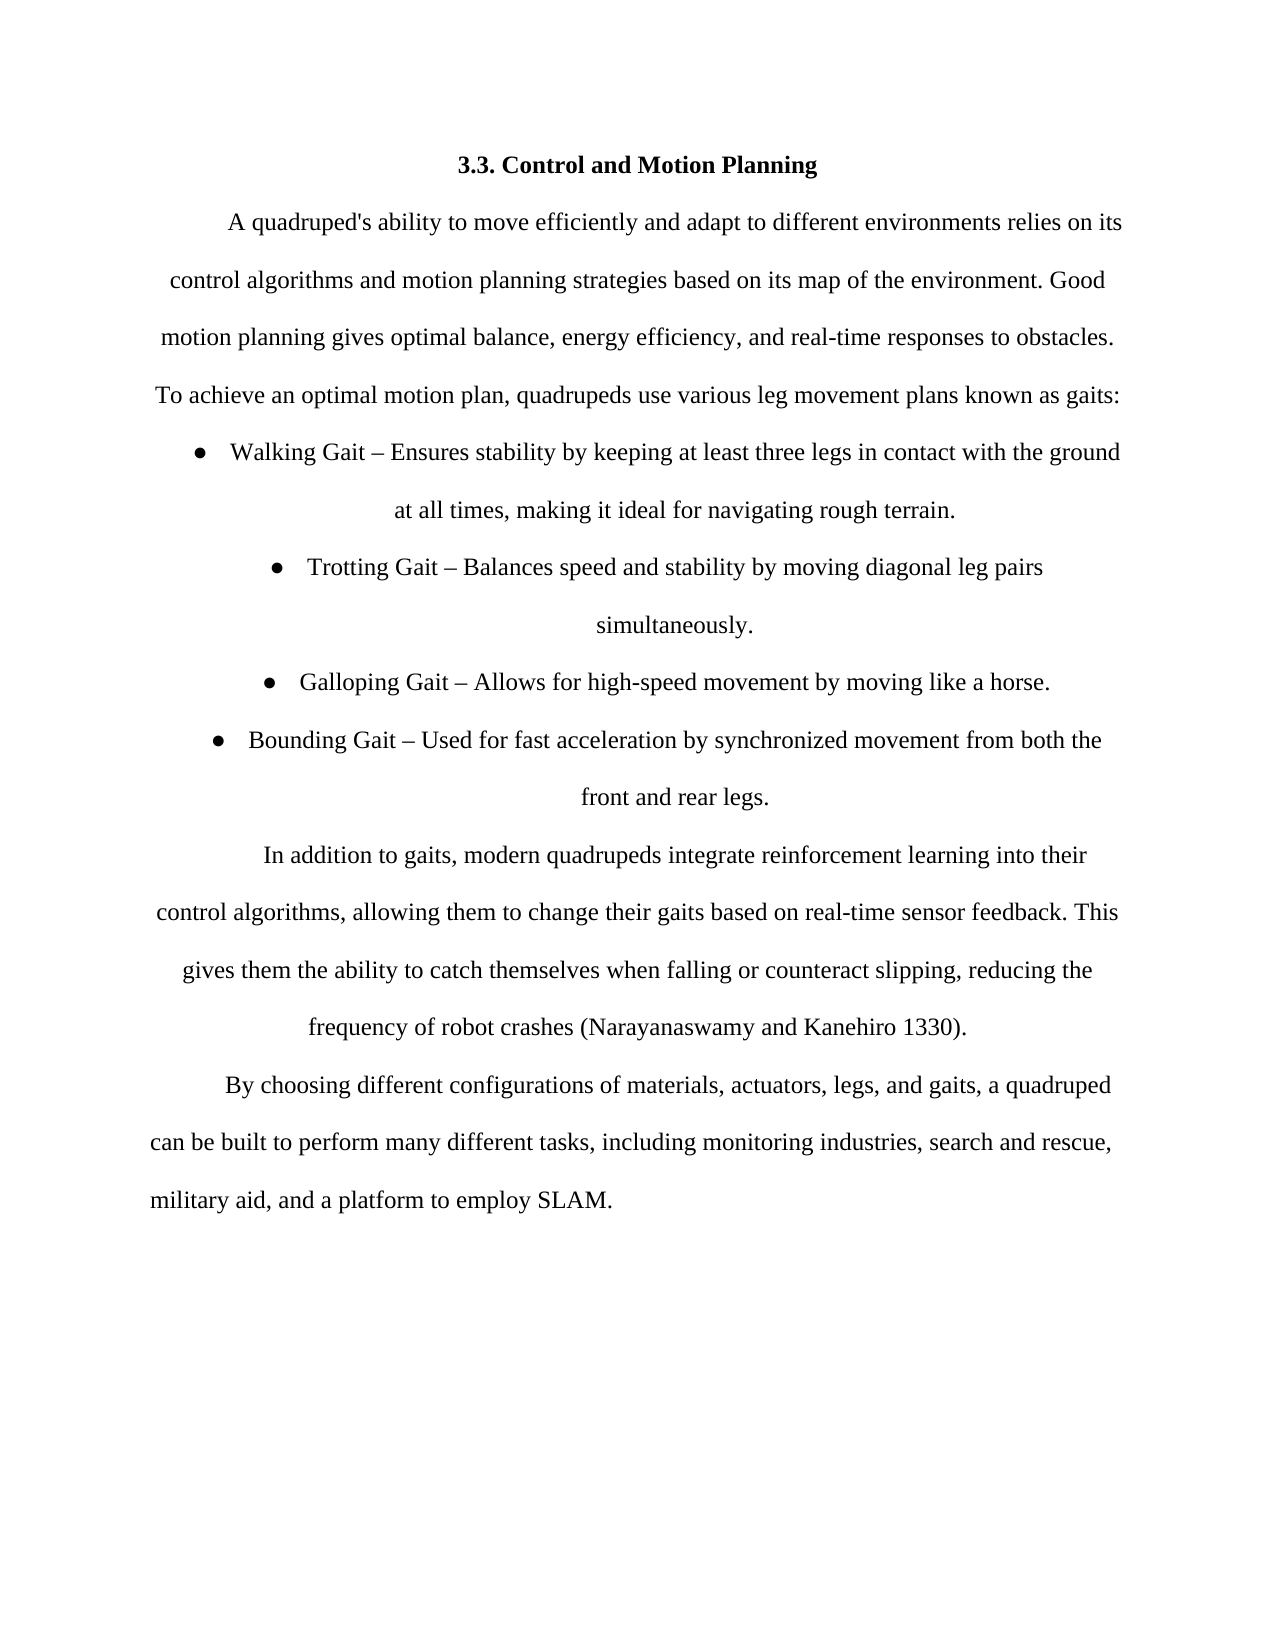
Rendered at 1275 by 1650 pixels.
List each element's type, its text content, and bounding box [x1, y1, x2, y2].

text By choosing different configurations of materials, actuators, legs, and gaits, a quadruped can be built to perform many different tasks, including monitoring industries, search and rescue, military aid, and a platform to employ SLAM. [150, 1070, 1125, 1214]
subtitle A quadruped's ability to move efficiently and adapt to different environments relies on its control algorithms and motion planning strategies based on its map of the environment. Good motion planning gives optimal balance, energy efficiency, and real-time responses to obstacles. To achieve an optimal motion plan, quadrupeds use various leg movement plans known as gaits: [150, 207, 1125, 409]
subtitle Bounding Gait – Used for fast acceleration by synchronized movement from both the front and rear legs. [187, 725, 1125, 811]
subtitle Galloping Gait – Allows for high-speed movement by moving like a horse. [187, 667, 1125, 696]
subtitle 3.3. Control and Motion Planning [150, 150, 1125, 179]
subtitle Walking Gait – Ensures stability by keeping at least three legs in contact with the ground at all times, making it ideal for navigating rough terrain. [187, 437, 1125, 524]
subtitle In addition to gaits, modern quadrupeds integrate reinforcement learning into their control algorithms, allowing them to change their gaits based on real-time sensor feedback. This gives them the ability to catch themselves when falling or counteract slipping, reducing the frequency of robot crashes (Narayanaswamy and Kanehiro 1330). [150, 840, 1125, 1041]
subtitle Trotting Gait – Balances speed and stability by moving diagonal leg pairs simultaneously. [187, 552, 1125, 639]
